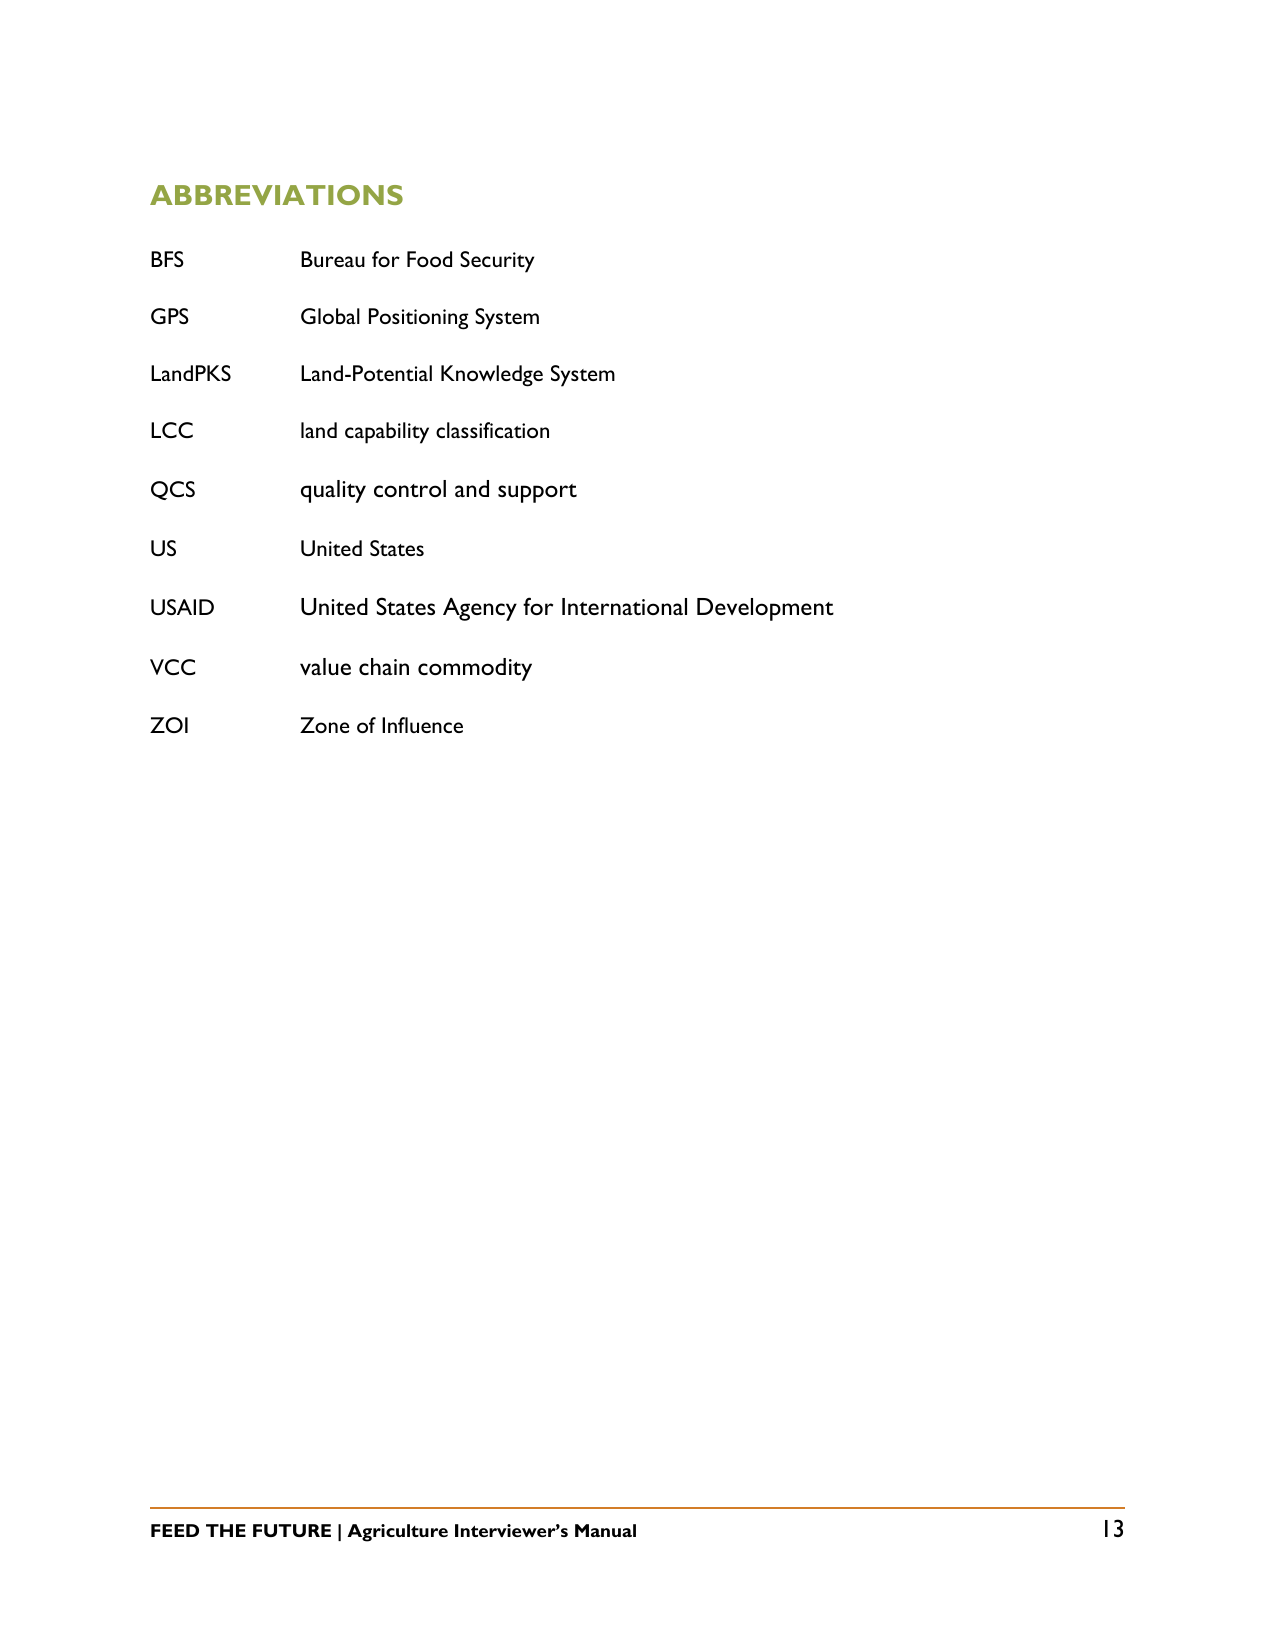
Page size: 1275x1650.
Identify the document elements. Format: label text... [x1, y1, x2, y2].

text VCC value chain commodity [150, 649, 1125, 684]
text LCC land capability classification [150, 414, 1125, 446]
text USAID United States Agency for International Development [150, 589, 1125, 624]
text ZOI Zone of Influence [150, 710, 1125, 742]
subtitle Abbreviations [150, 175, 1125, 215]
text US United States [150, 532, 1125, 564]
text QCS quality control and support [150, 472, 1125, 506]
text GPS Global Positioning System [150, 300, 1125, 332]
text BFS Bureau for Food Security [150, 243, 1125, 275]
text LandPKS Land-Potential Knowledge System [150, 357, 1125, 389]
